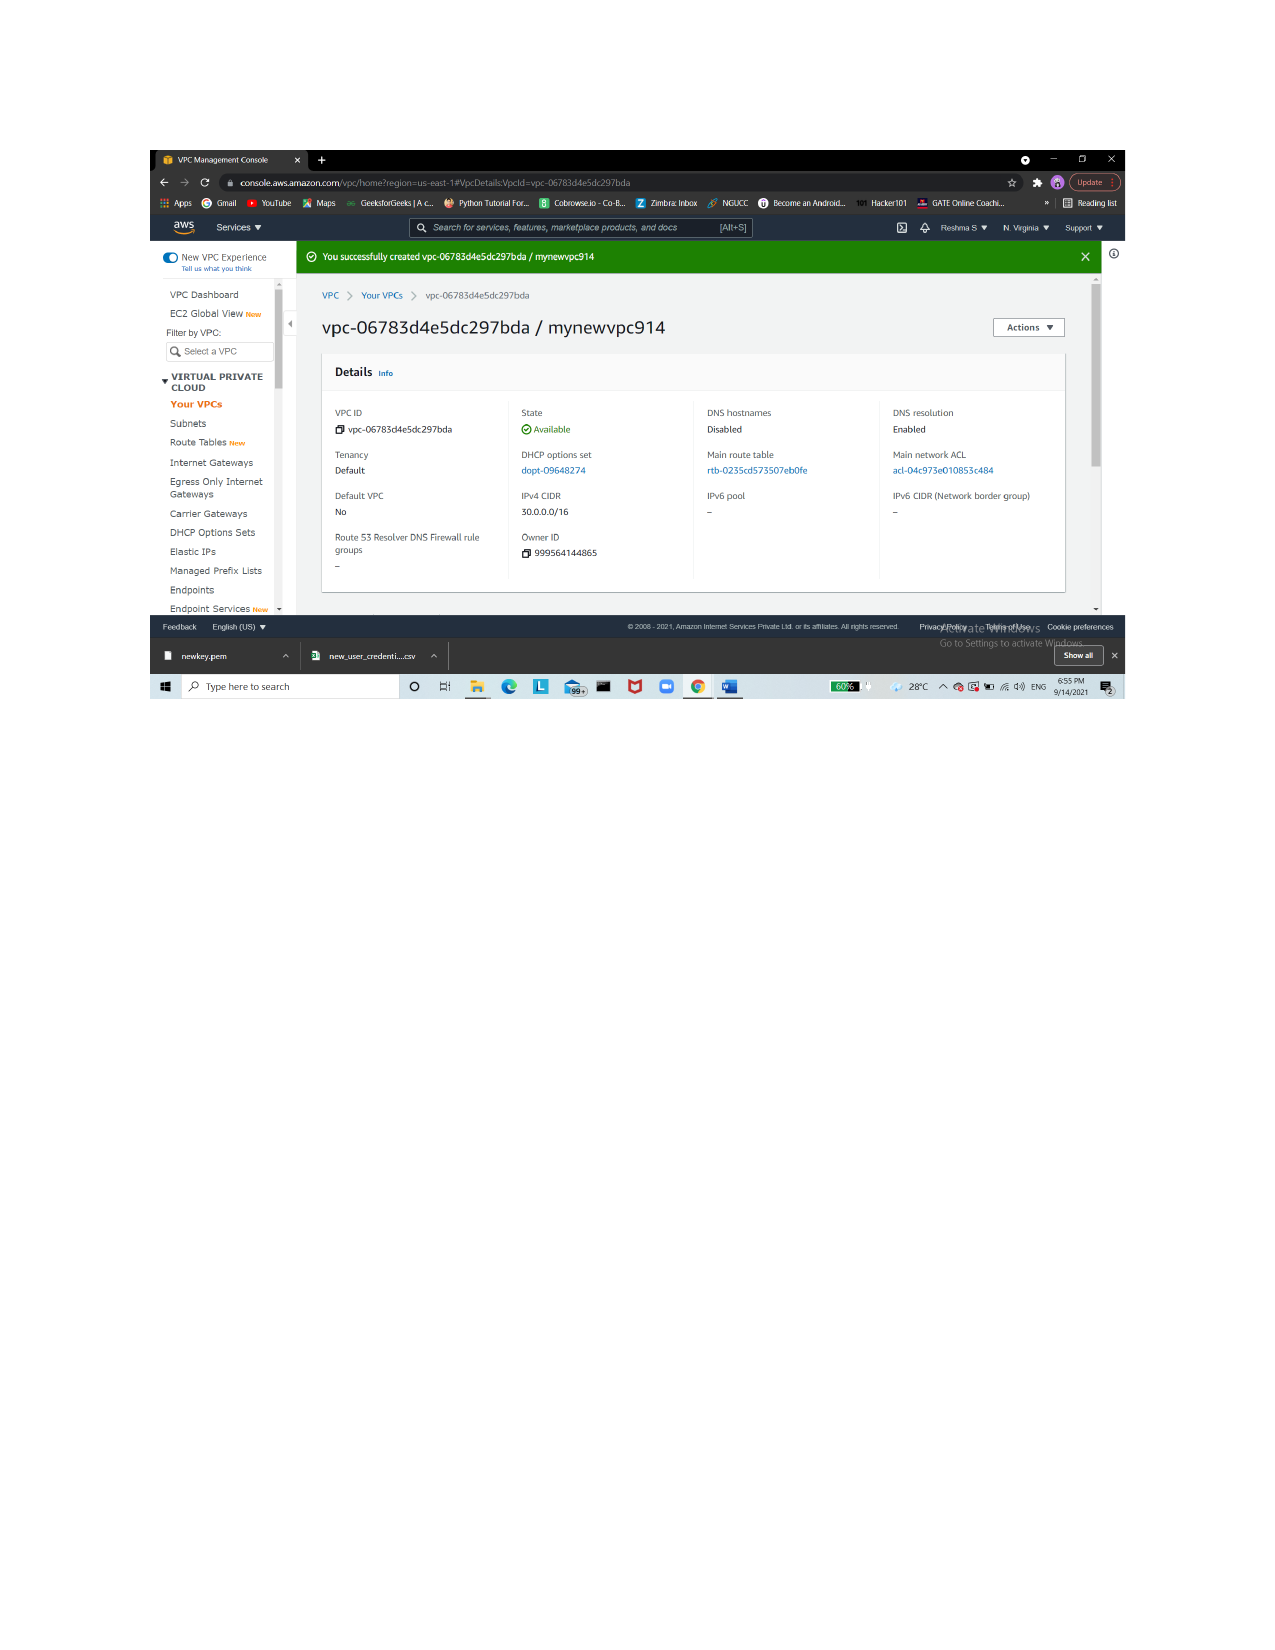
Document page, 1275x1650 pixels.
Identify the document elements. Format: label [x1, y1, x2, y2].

picture [150, 150, 1125, 699]
